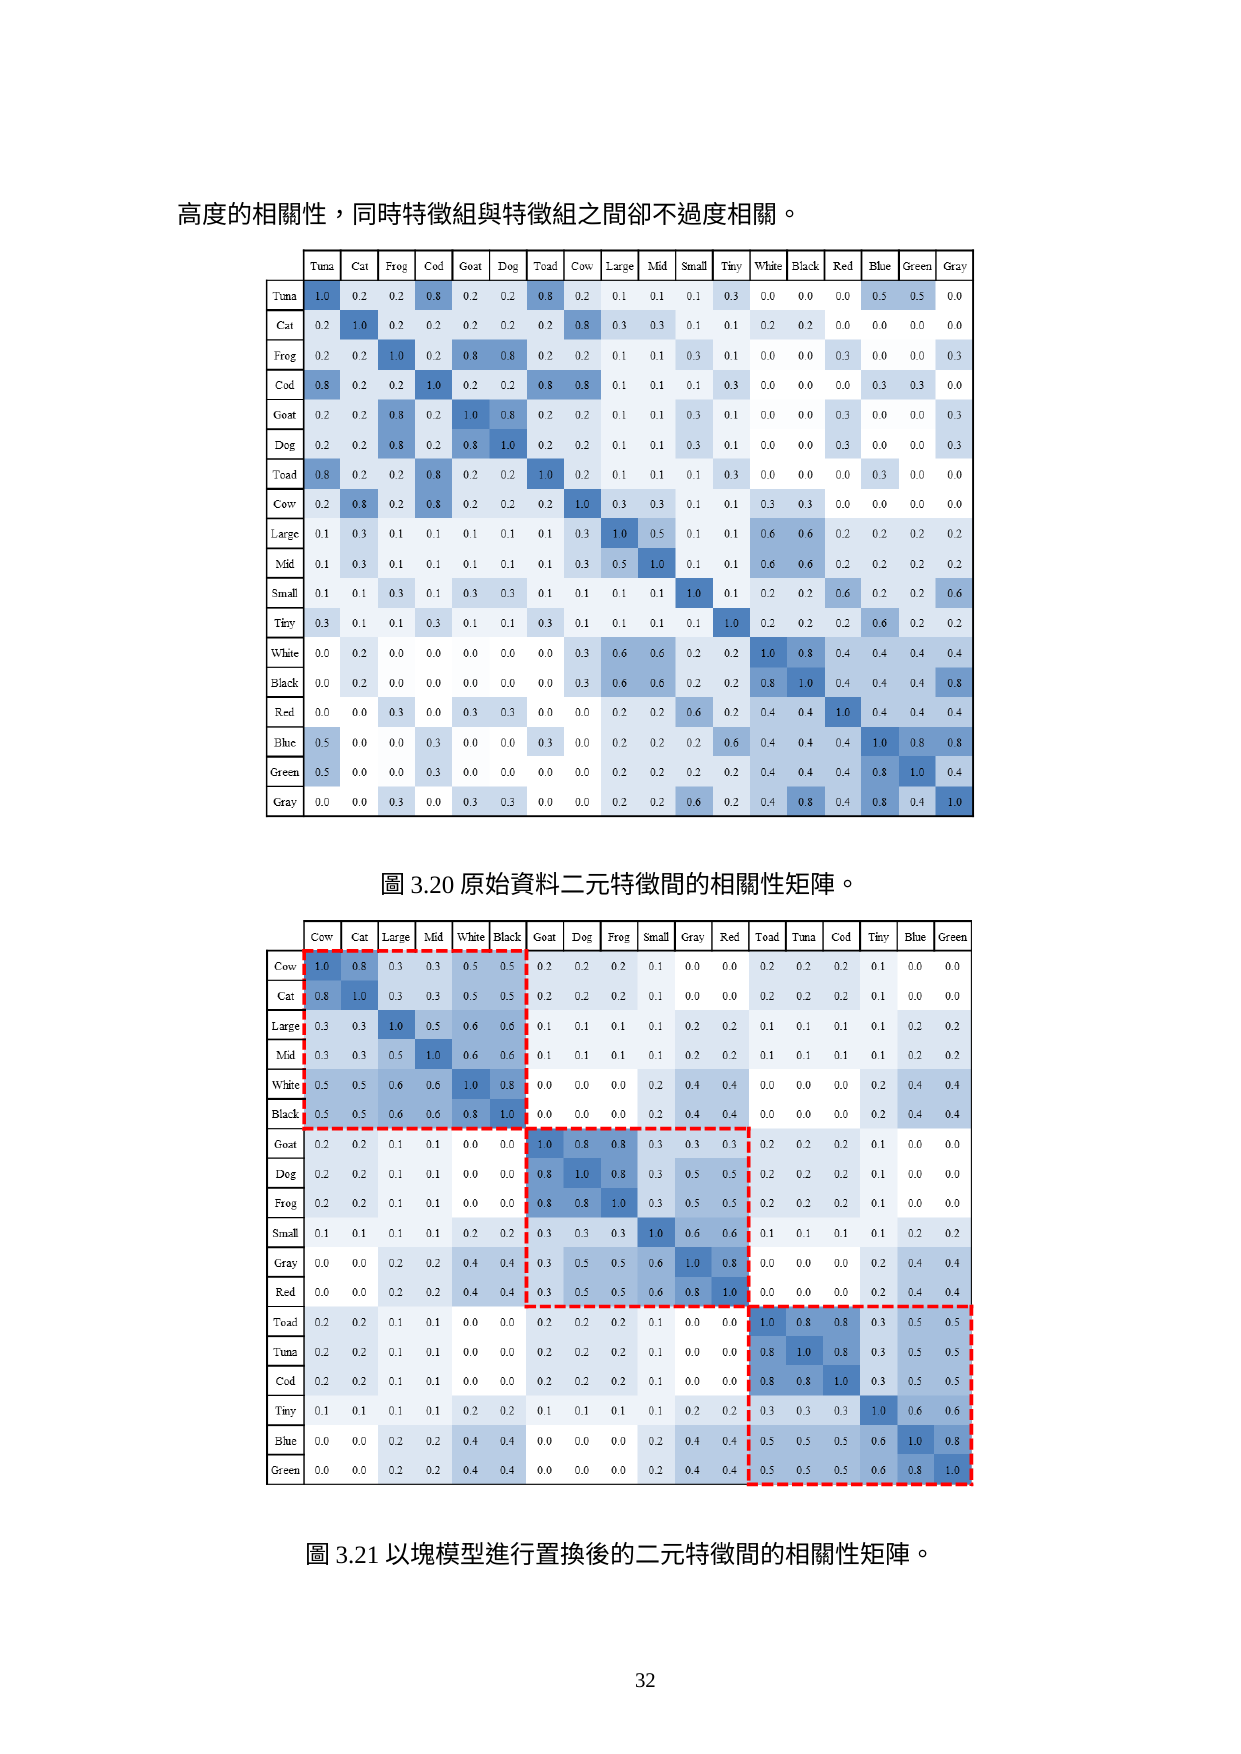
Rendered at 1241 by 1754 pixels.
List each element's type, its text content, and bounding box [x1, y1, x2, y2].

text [177, 194, 1063, 231]
picture [265, 249, 975, 818]
picture [265, 919, 975, 1488]
